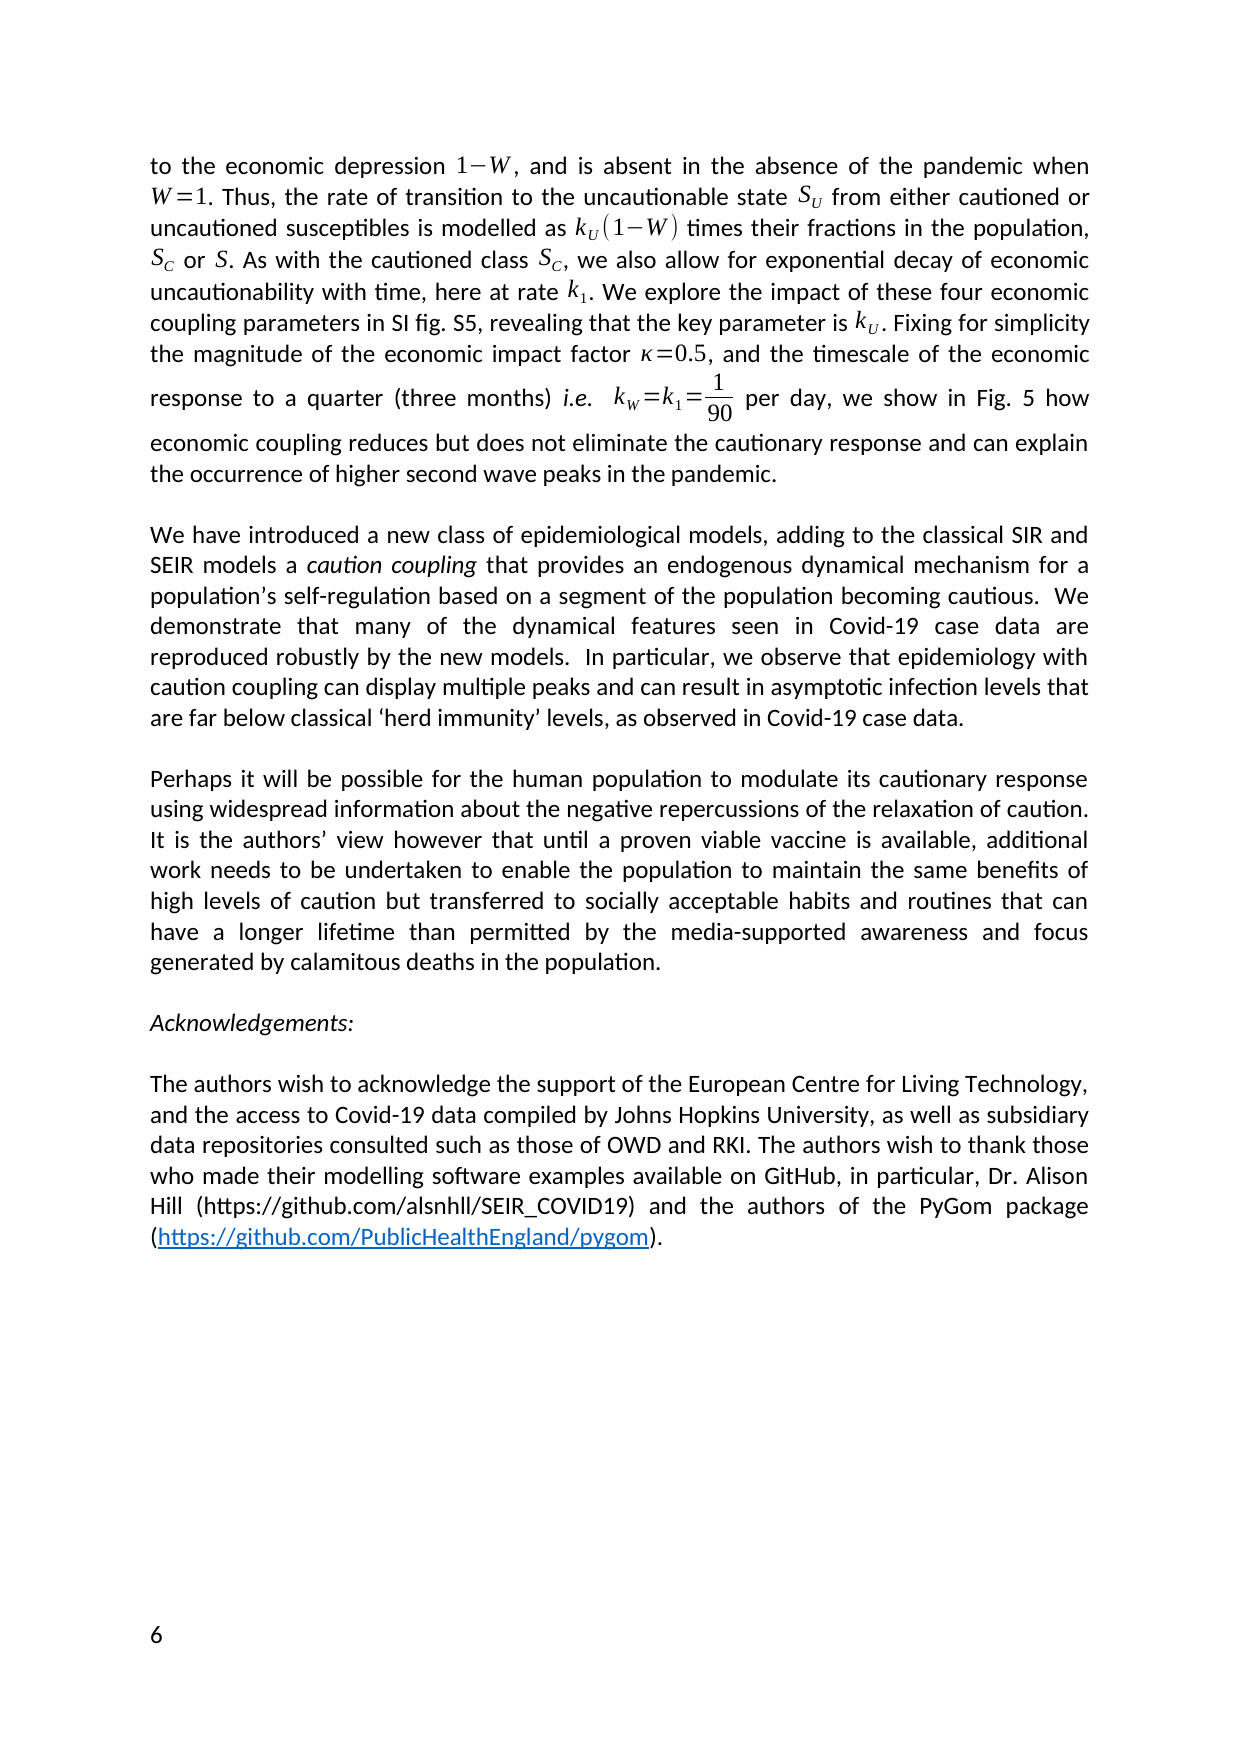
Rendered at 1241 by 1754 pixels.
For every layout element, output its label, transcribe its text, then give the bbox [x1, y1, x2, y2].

text The authors wish to acknowledge the support of the European Centre for Living Technology, and the access to Covid-19 data compiled by Johns Hopkins University, as well as subsidiary data repositories consulted such as those of OWD and RKI. The authors wish to thank those who made their modelling software examples available on GitHub, in particular, Dr. Alison Hill (https://github.com/alsnhll/SEIR_COVID19) and the authors of the PyGom package (https://github.com/PublicHealthEngland/pygom). [150, 1068, 1090, 1251]
text Perhaps it will be possible for the human population to modulate its cautionary response using widespread information about the negative repercussions of the relaxation of caution. It is the authors’ view however that until a proven viable vaccine is available, additional work needs to be undertaken to enable the population to maintain the same benefits of high levels of caution but transferred to socially acceptable habits and routines that can have a longer lifetime than permitted by the media-supported awareness and focus generated by calamitous deaths in the population. [150, 763, 1090, 977]
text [150, 150, 1090, 488]
text Acknowledgements: [150, 1007, 1090, 1038]
text We have introduced a new class of epidemiological models, adding to the classical SIR and SEIR models a caution coupling that provides an endogenous dynamical mechanism for a population’s self-regulation based on a segment of the population becoming cautious. We demonstrate that many of the dynamical features seen in Covid-19 case data are reproduced robustly by the new models. In particular, we observe that epidemiology with caution coupling can display multiple peaks and can result in asymptotic infection levels that are far below classical ‘herd immunity’ levels, as observed in Covid-19 case data. [150, 519, 1090, 733]
